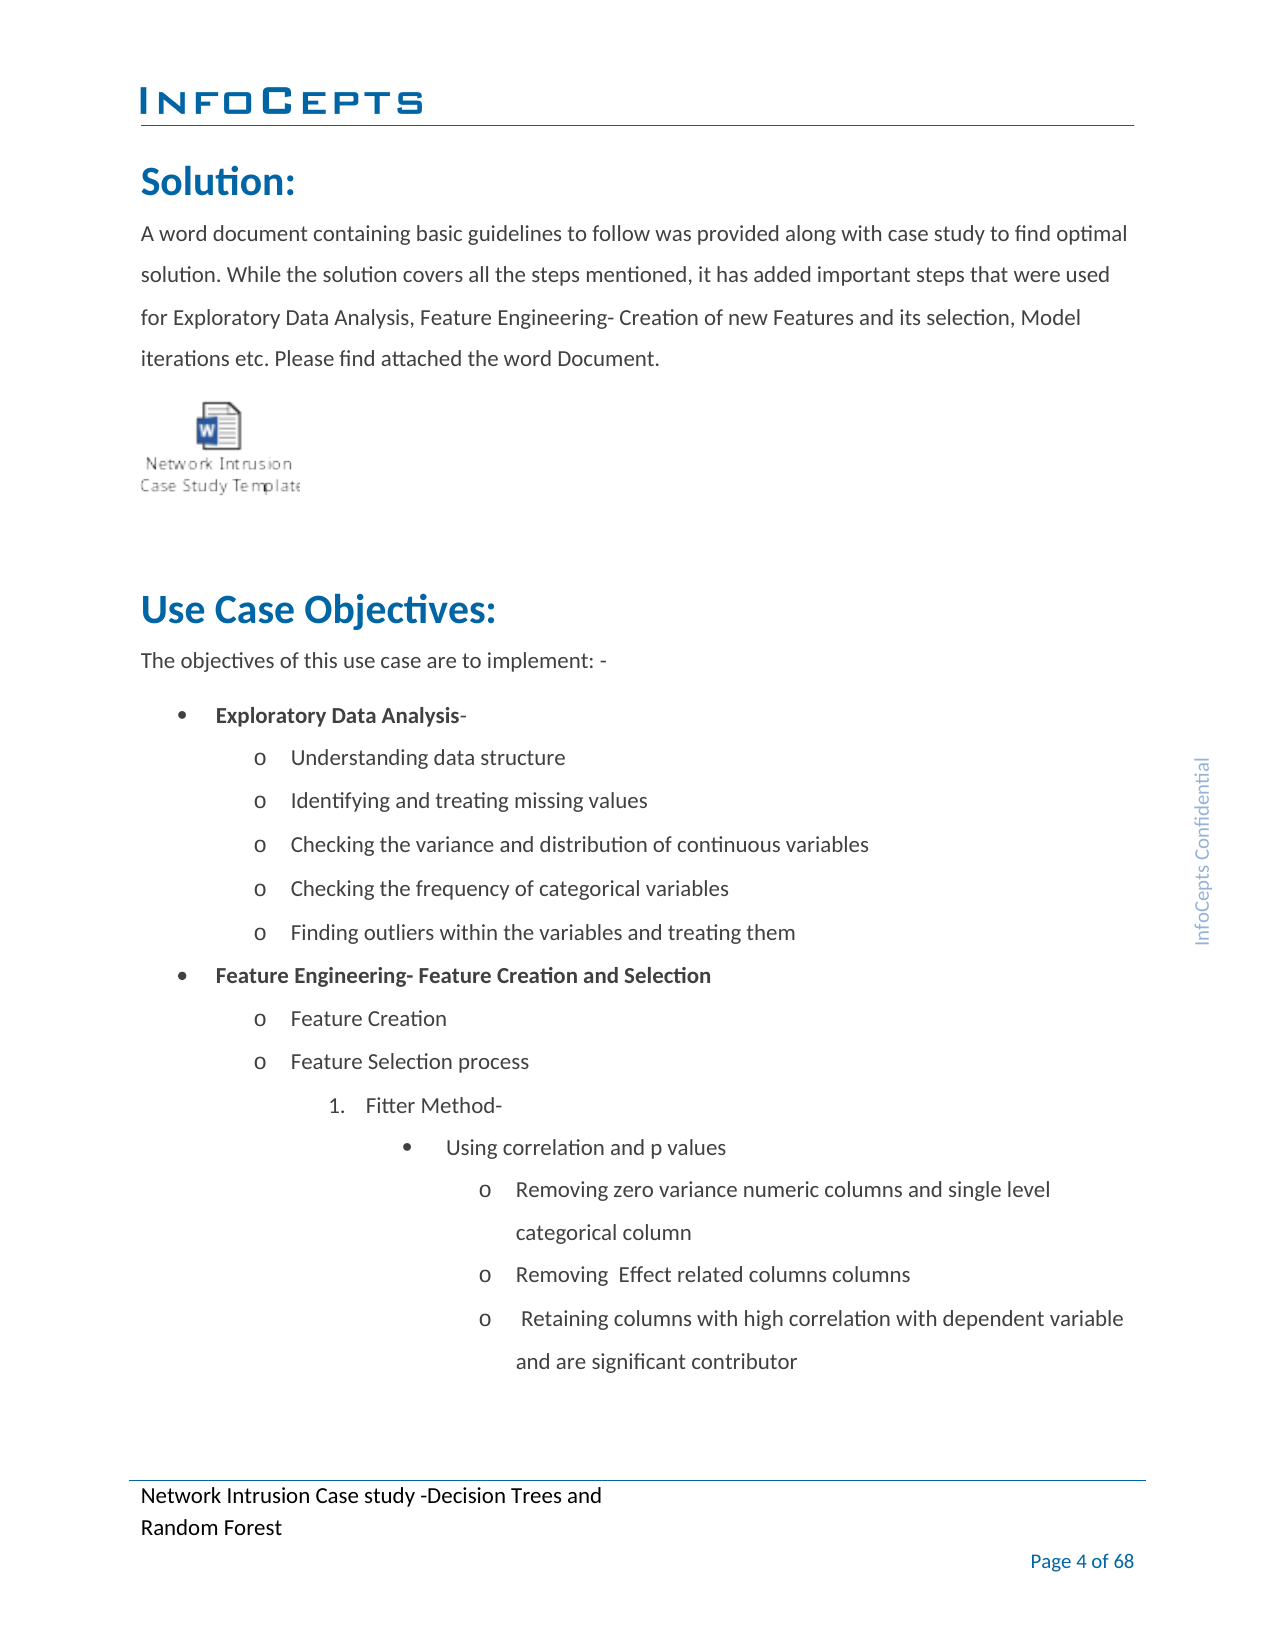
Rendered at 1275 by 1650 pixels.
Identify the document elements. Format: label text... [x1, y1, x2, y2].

list Fitter Method- [328, 1091, 1134, 1119]
list Checking the variance and distribution of continuous variables [253, 830, 1134, 859]
list Removing Effect related columns columns [478, 1260, 1134, 1289]
list Understanding data structure [253, 743, 1134, 772]
list Feature Selection process [253, 1047, 1134, 1077]
list Removing zero variance numeric columns and single level categorical column [478, 1175, 1134, 1246]
list Finding outliers within the variables and treating them [253, 918, 1134, 947]
picture [140, 87, 422, 114]
text A word document containing basic guidelines to follow was provided along with case study to find optimal solution. While the solution covers all the steps mentioned, it has added important steps that were used for Exploratory Data Analysis, Feature Engineering- Creation of new Features and its selection, Model iterations etc. Please find attached the word Document. [141, 219, 1134, 373]
list Identifying and treating missing values [253, 787, 1134, 816]
subtitle Solution: [141, 155, 1134, 206]
list Checking the frequency of categorical variables [253, 874, 1134, 903]
subtitle Use Case Objectives: [141, 583, 1134, 634]
list Retaining columns with high correlation with dependent variable and are significant contributor [478, 1304, 1134, 1375]
text The objectives of this use case are to implement: - [141, 646, 1134, 674]
list Feature Engineering- Feature Creation and Selection [178, 962, 1134, 990]
list Feature Creation [253, 1004, 1134, 1033]
list Using correlation and p values [403, 1133, 1134, 1161]
list Exploratory Data Analysis- [178, 701, 1134, 729]
